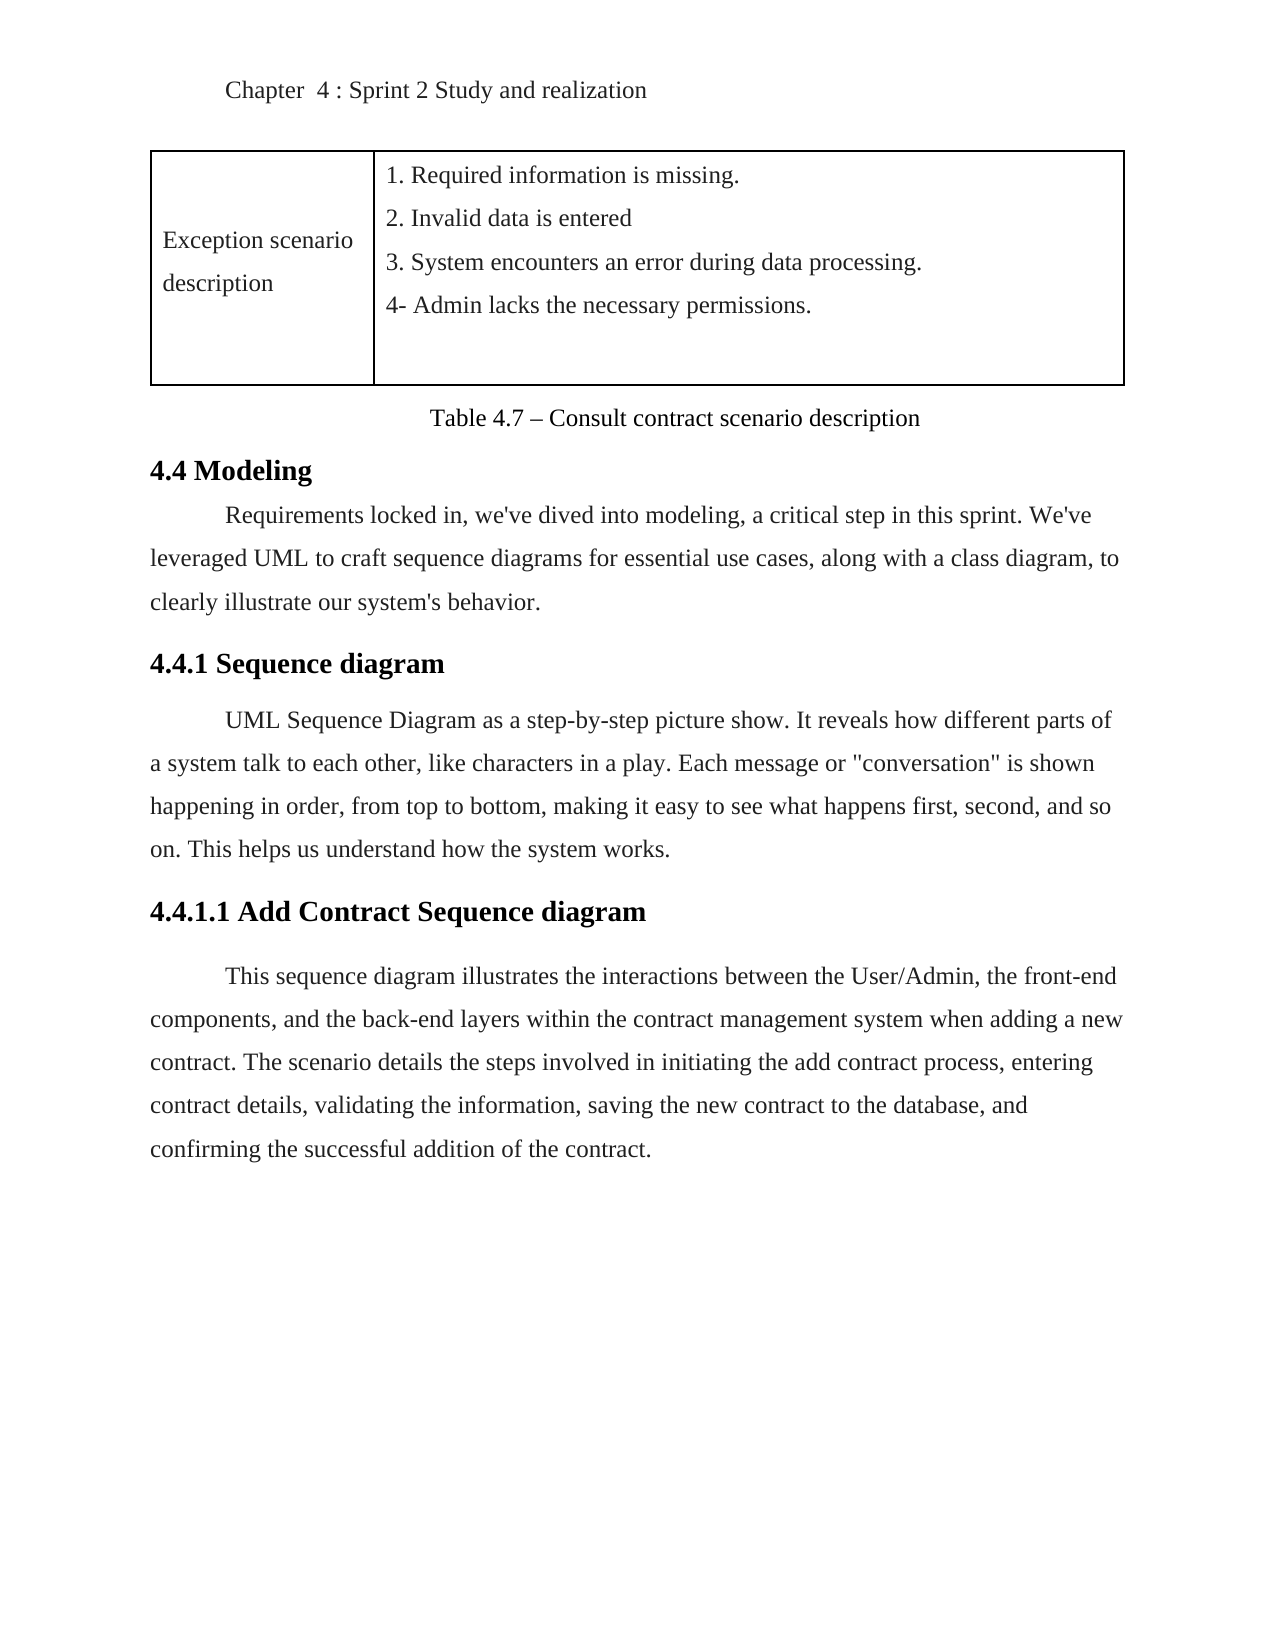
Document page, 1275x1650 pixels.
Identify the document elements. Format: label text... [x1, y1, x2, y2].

text UML Sequence Diagram as a step-by-step picture show. It reveals how different parts of a system talk to each other, like characters in a play. Each message or "conversation" is shown happening in order, from top to bottom, making it easy to see what happens first, second, and so on. This helps us understand how the system works. [150, 705, 1125, 863]
subtitle 4.4.1.1 Add Contract Sequence diagram [150, 894, 1125, 928]
text Requirements locked in, we've dived into modeling, a critical step in this sprint. We've leveraged UML to craft sequence diagrams for essential use cases, along with a class diagram, to clearly illustrate our system's behavior. [150, 500, 1125, 615]
text Table 4.7 – Consult contract scenario description [150, 403, 1125, 432]
table_cell 1. Required information is missing. 2. Invalid data is entered 3. System encounters an error during data processing. 4- Admin lacks the necessary permissions. [375, 152, 1123, 384]
subtitle 4.4 Modeling [150, 453, 1125, 487]
table_cell Exception scenario description [152, 152, 373, 384]
text This sequence diagram illustrates the interactions between the User/Admin, the front-end components, and the back-end layers within the contract management system when adding a new contract. The scenario details the steps involved in initiating the add contract process, entering contract details, validating the information, saving the new contract to the database, and confirming the successful addition of the contract. [150, 961, 1125, 1162]
subtitle 4.4.1 Sequence diagram [150, 646, 1125, 680]
